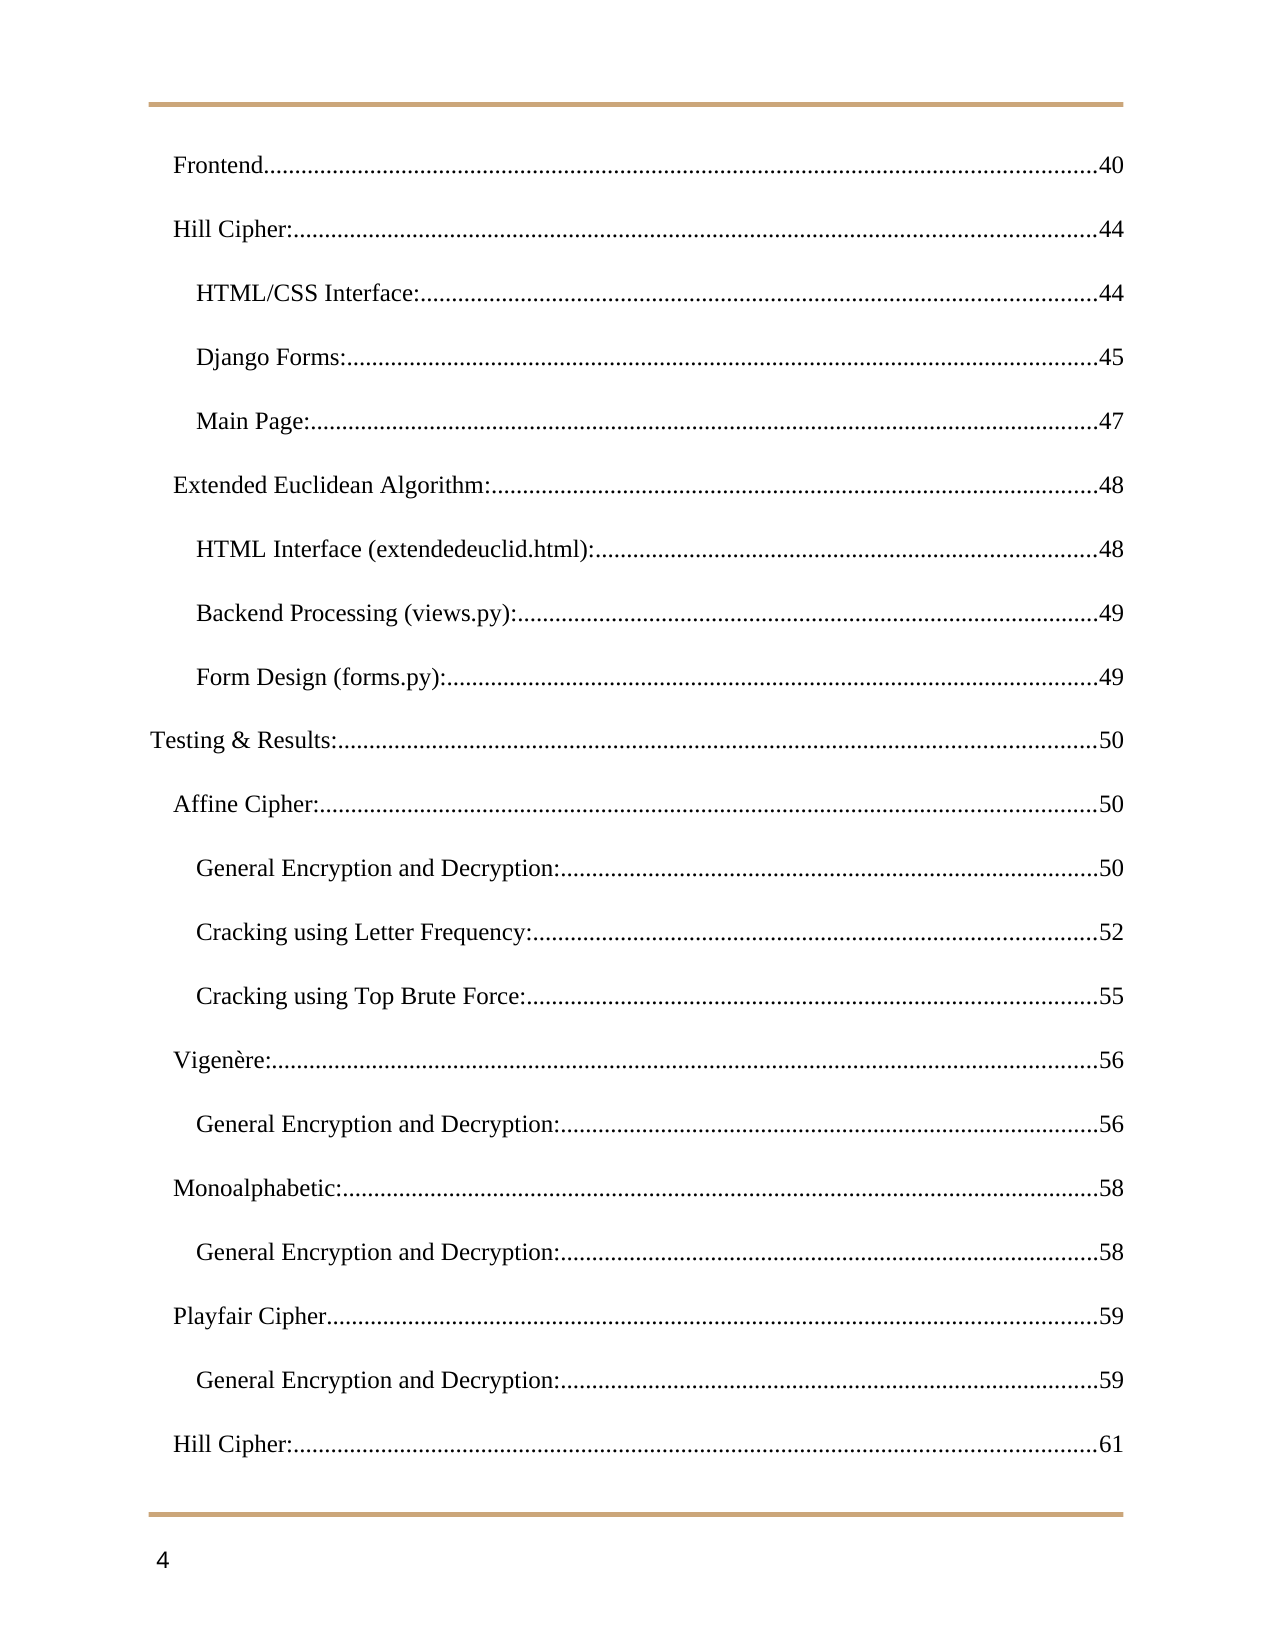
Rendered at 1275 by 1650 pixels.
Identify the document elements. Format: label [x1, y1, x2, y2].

picture [148, 1512, 1124, 1517]
picture [148, 102, 1124, 107]
